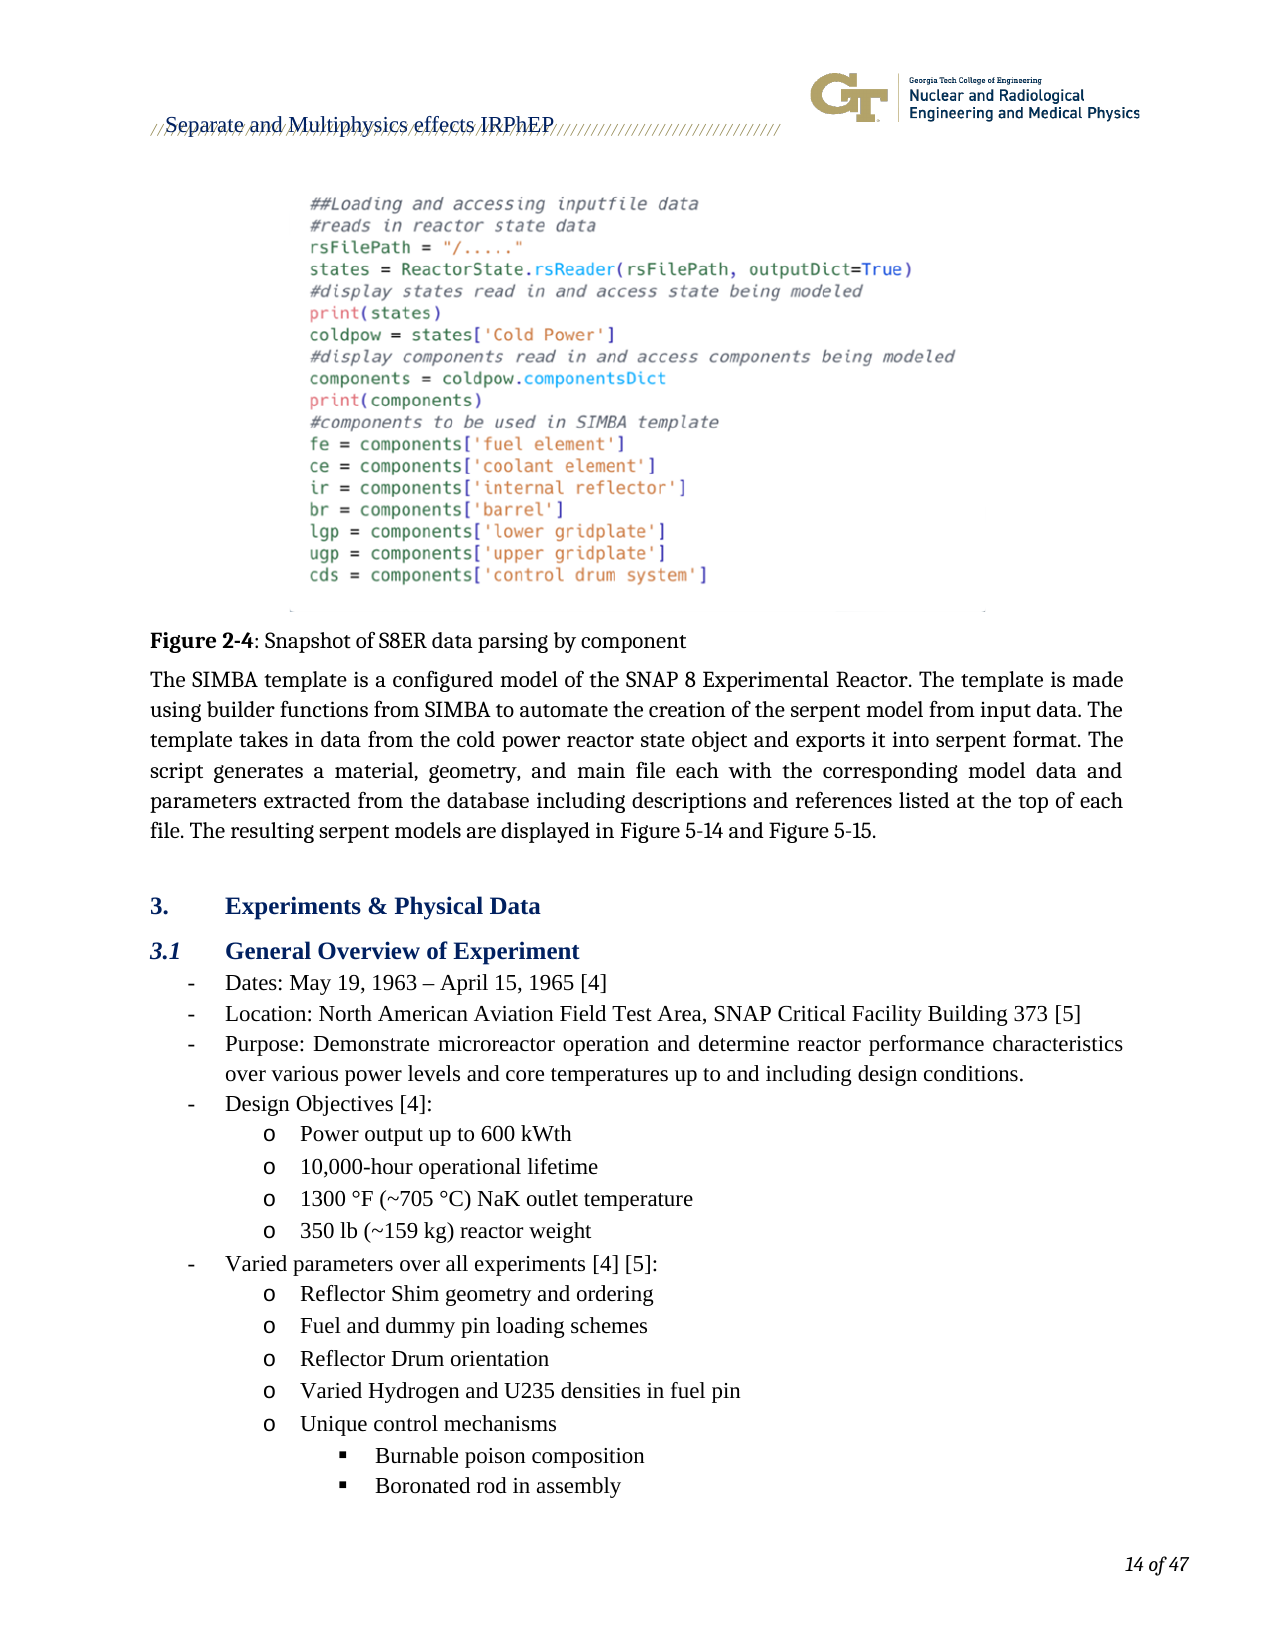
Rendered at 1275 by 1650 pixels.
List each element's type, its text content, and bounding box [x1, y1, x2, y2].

list Reflector Drum orientation [262, 1345, 1125, 1373]
list Varied Hydrogen and U235 densities in fuel pin [262, 1377, 1125, 1406]
list 10,000-hour operational lifetime [262, 1153, 1125, 1181]
list 350 lb (~159 kg) reactor weight [262, 1218, 1125, 1246]
list Location: North American Aviation Field Test Area, SNAP Critical Facility Building 373 [187, 999, 1125, 1026]
text Figure 2-4: Snapshot of S8ER data parsing by component [150, 628, 1125, 654]
list Burnable poison composition [337, 1442, 1125, 1468]
list Power output up to 600 kWth [262, 1120, 1125, 1149]
list 1300 °F (~705 °C) NaK outlet temperature [262, 1185, 1125, 1213]
list Boronated rod in assembly [337, 1472, 1125, 1499]
subtitle Experiments & Physical Data [150, 891, 1125, 919]
list Purpose: Demonstrate microreactor operation and determine reactor performance characteristics over various power levels and core temperatures up to and including design conditions. [187, 1030, 1125, 1086]
list Reflector Shim geometry and ordering [262, 1280, 1125, 1308]
picture [810, 73, 1140, 122]
list Design Objectives : [187, 1090, 1125, 1117]
list Fuel and dummy pin loading schemes [262, 1313, 1125, 1341]
picture [289, 171, 986, 612]
list Unique control mechanisms [262, 1410, 1125, 1438]
list Varied parameters over all experiments: [187, 1250, 1125, 1276]
subtitle General Overview of Experiment [150, 936, 1125, 965]
list Dates: May 19, 1963 – April 15, 1965 [187, 969, 1125, 996]
